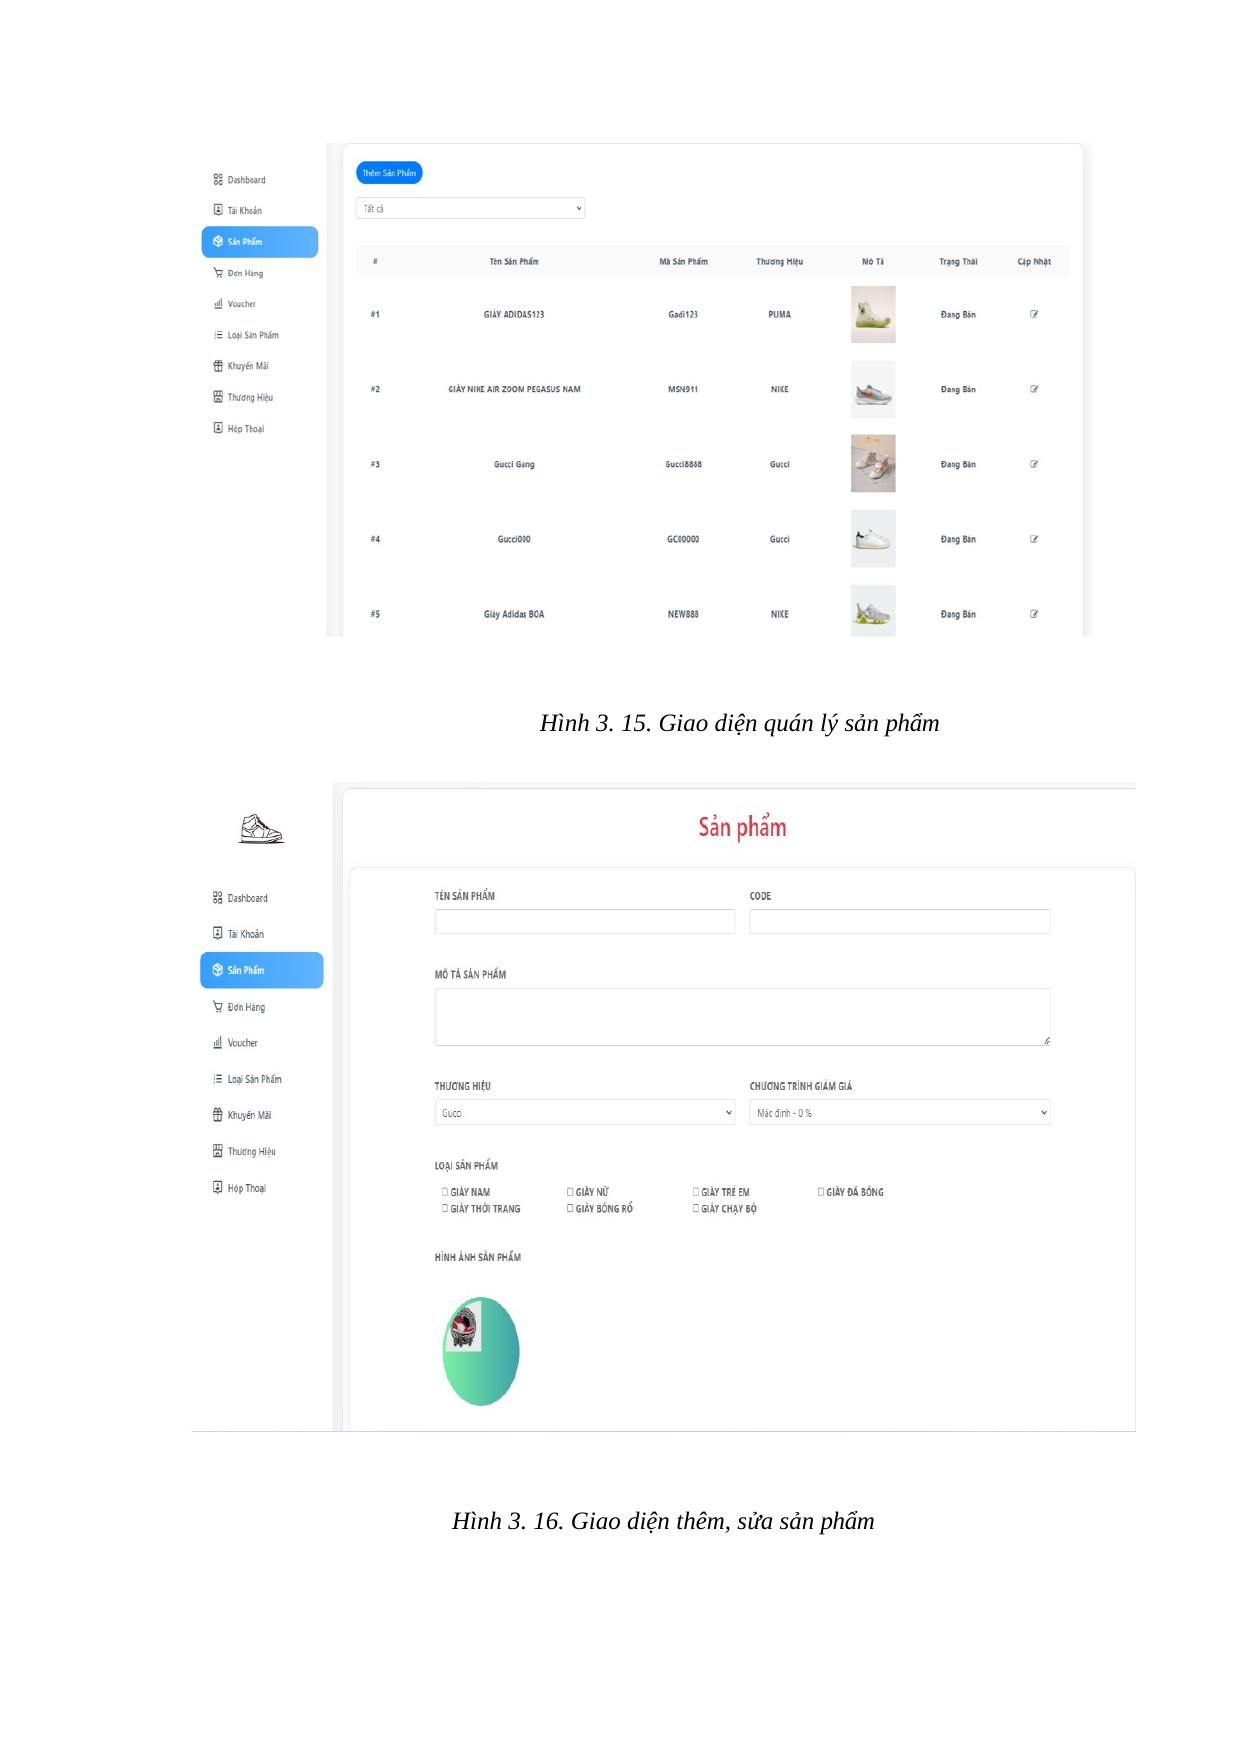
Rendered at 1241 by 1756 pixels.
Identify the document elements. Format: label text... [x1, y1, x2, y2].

text Hình 3. 16. Giao diện thêm, sửa sản phẩm [320, 1506, 1009, 1535]
text Hình 3. 15. Giao diện quán lý sản phẩm [464, 708, 1163, 736]
picture [194, 143, 1096, 637]
picture [191, 782, 1137, 1432]
